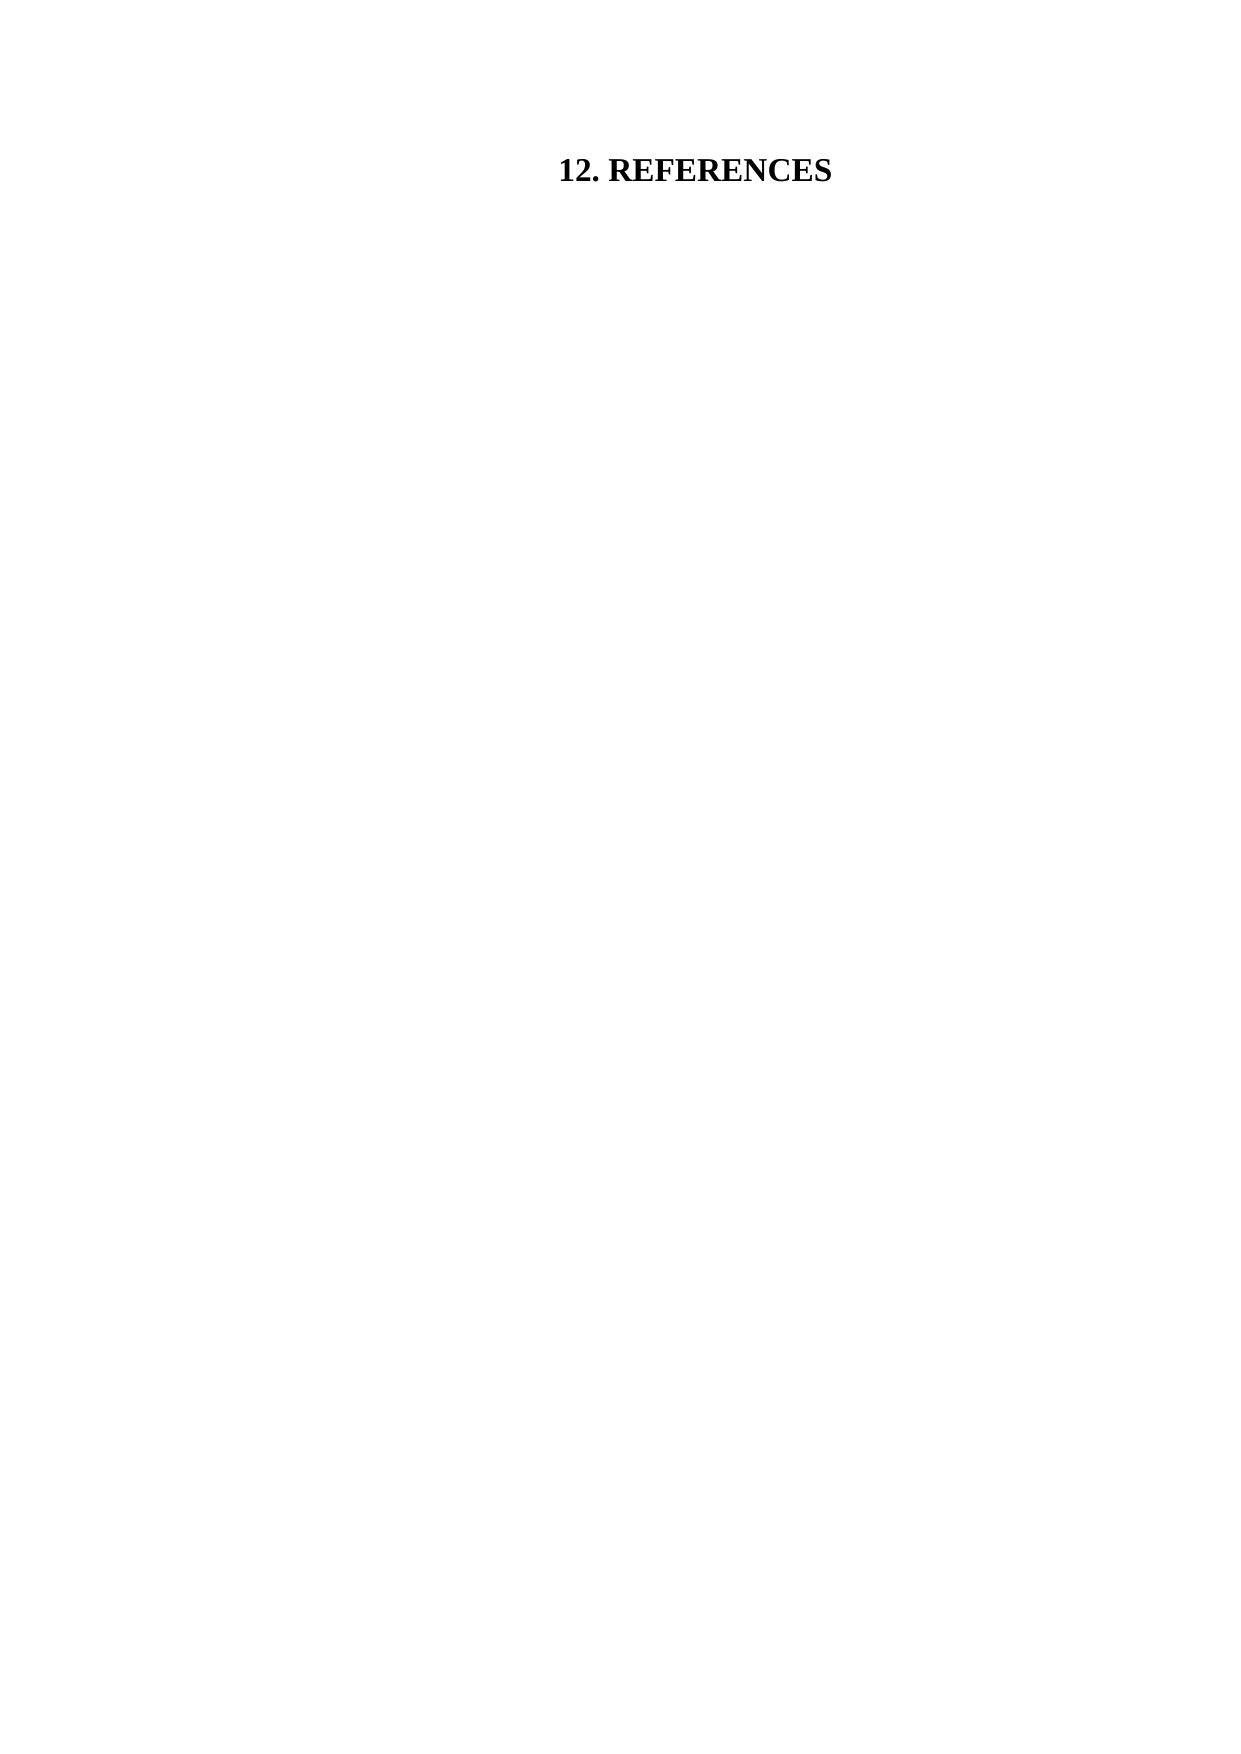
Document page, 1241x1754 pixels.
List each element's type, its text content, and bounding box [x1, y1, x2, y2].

list 12. REFERENCES [300, 150, 1090, 188]
